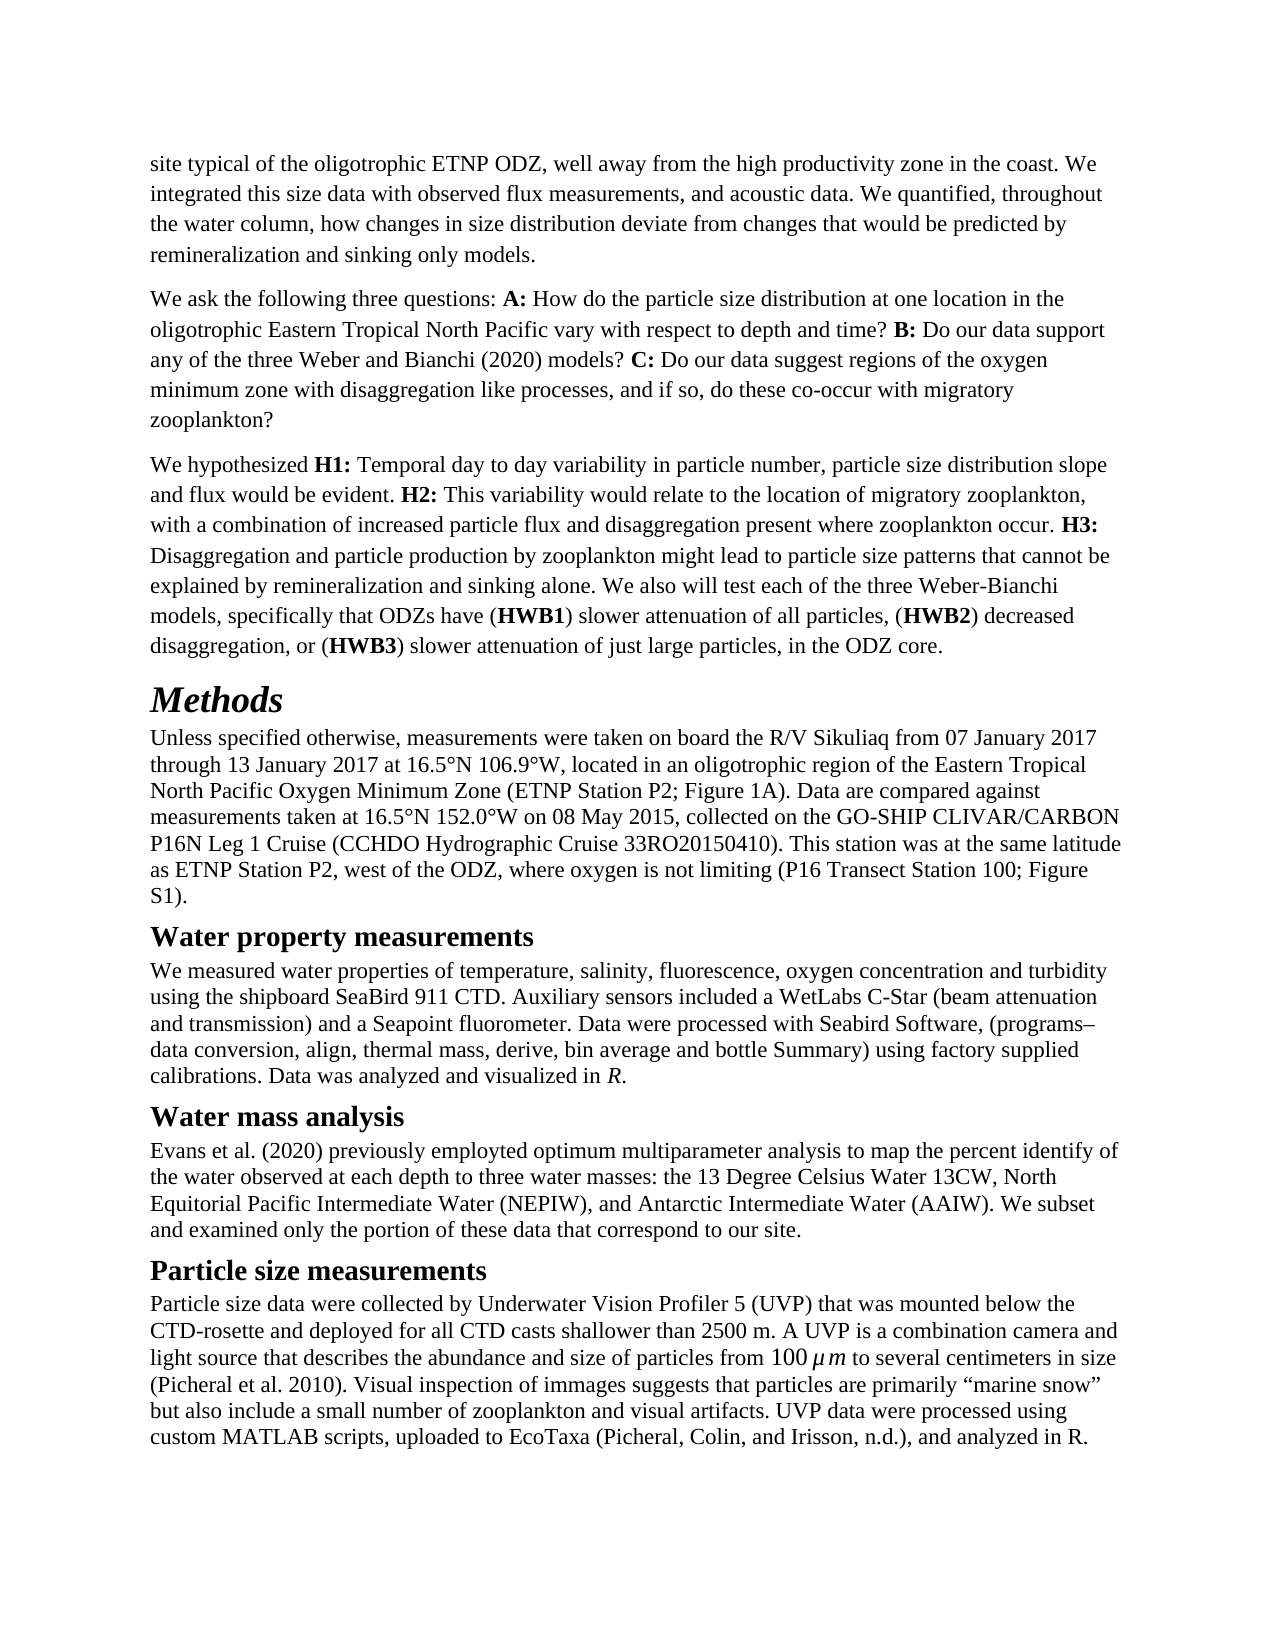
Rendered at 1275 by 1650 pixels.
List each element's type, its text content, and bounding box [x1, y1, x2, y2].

subtitle Water property measurements [150, 919, 1125, 953]
subtitle Water mass analysis [150, 1099, 1125, 1133]
subtitle Methods [150, 677, 1125, 720]
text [150, 150, 1125, 267]
subtitle Particle size measurements [150, 1253, 1125, 1286]
text We ask the following three questions: A: How do the particle size distribution at one location in the oligotrophic Eastern Tropical North Pacific vary with respect to depth and time? B: Do our data support any of the three Weber and Bianchi (2020) models? C: Do our data suggest regions of the oxygen minimum zone with disaggregation like processes, and if so, do these co-occur with migratory zooplankton? [150, 285, 1125, 433]
text We hypothesized H1: Temporal day to day variability in particle number, particle size distribution slope and flux would be evident. H2: This variability would relate to the location of migratory zooplankton, with a combination of increased particle flux and disaggregation present where zooplankton occur. H3: Disaggregation and particle production by zooplankton might lead to particle size patterns that cannot be explained by remineralization and sinking alone. We also will test each of the three Weber-Bianchi models, specifically that ODZs have (HWB1) slower attenuation of all particles, (HWB2) decreased disaggregation, or (HWB3) slower attenuation of just large particles, in the ODZ core. [150, 451, 1125, 659]
